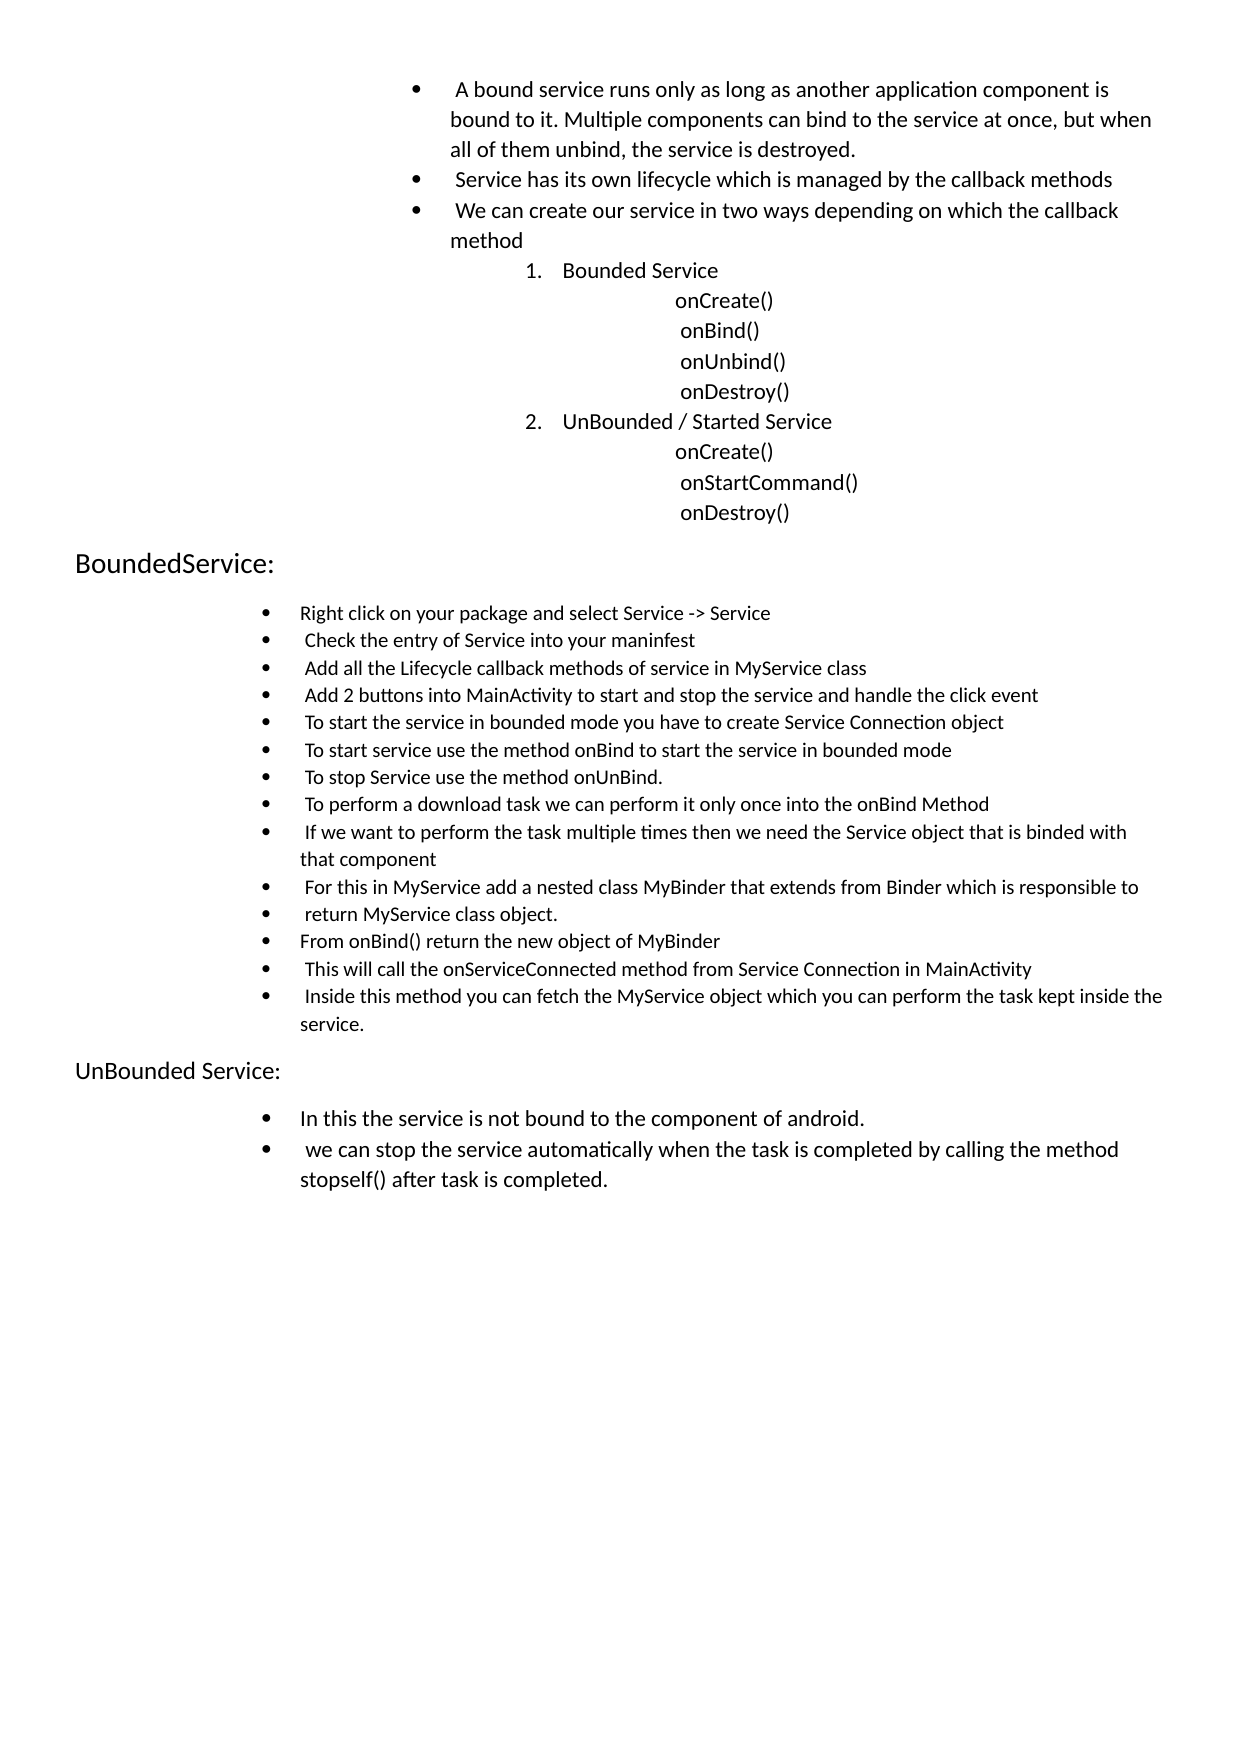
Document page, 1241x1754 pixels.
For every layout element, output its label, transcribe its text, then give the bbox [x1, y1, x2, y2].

list UnBounded / Started Service [525, 407, 1165, 435]
text UnBounded Service: [75, 1055, 1165, 1085]
list onCreate() [675, 286, 1165, 314]
list onDestroy() [675, 377, 1165, 405]
list Service has its own lifecycle which is managed by the callback methods [412, 166, 1165, 194]
list This will call the onServiceConnected method from Service Connection in MainActivity [262, 956, 1165, 981]
list We can create our service in two ways depending on which the callback method [412, 196, 1165, 254]
list A bound service runs only as long as another application component is bound to it. Multiple components can bind to the service at once, but when all of them unbind, the service is destroyed. [412, 75, 1165, 163]
list onDestroy() [675, 498, 1165, 526]
list onStartCommand() [675, 468, 1165, 496]
list onCreate() [675, 437, 1165, 466]
list In this the service is not bound to the component of android. [262, 1104, 1165, 1132]
list Add 2 buttons into MainActivity to start and stop the service and handle the click event [262, 682, 1165, 707]
list Add all the Lifecycle callback methods of service in MyService class [262, 655, 1165, 680]
list Check the entry of Service into your maninfest [262, 627, 1165, 653]
list we can stop the service automatically when the task is completed by calling the method stopself() after task is completed. [262, 1135, 1165, 1193]
list To stop Service use the method onUnBind. [262, 764, 1165, 790]
list onBind() [675, 317, 1165, 345]
text BoundedService: [75, 545, 1165, 580]
list Inside this method you can fetch the MyService object which you can perform the task kept inside the service. [262, 983, 1165, 1036]
list Right click on your package and select Service -> Service [262, 600, 1165, 625]
list If we want to perform the task multiple times then we need the Service object that is binded with that component [262, 819, 1165, 872]
list To start the service in bounded mode you have to create Service Connection object [262, 709, 1165, 735]
list From onBind() return the new object of MyBinder [262, 929, 1165, 954]
list For this in MyService add a nested class MyBinder that extends from Binder which is responsible to [262, 874, 1165, 899]
list Bounded Service [525, 256, 1165, 284]
list return MyService class object. [262, 901, 1165, 927]
list To perform a download task we can perform it only once into the onBind Method [262, 792, 1165, 817]
list To start service use the method onBind to start the service in bounded mode [262, 737, 1165, 762]
list onUnbind() [675, 347, 1165, 375]
